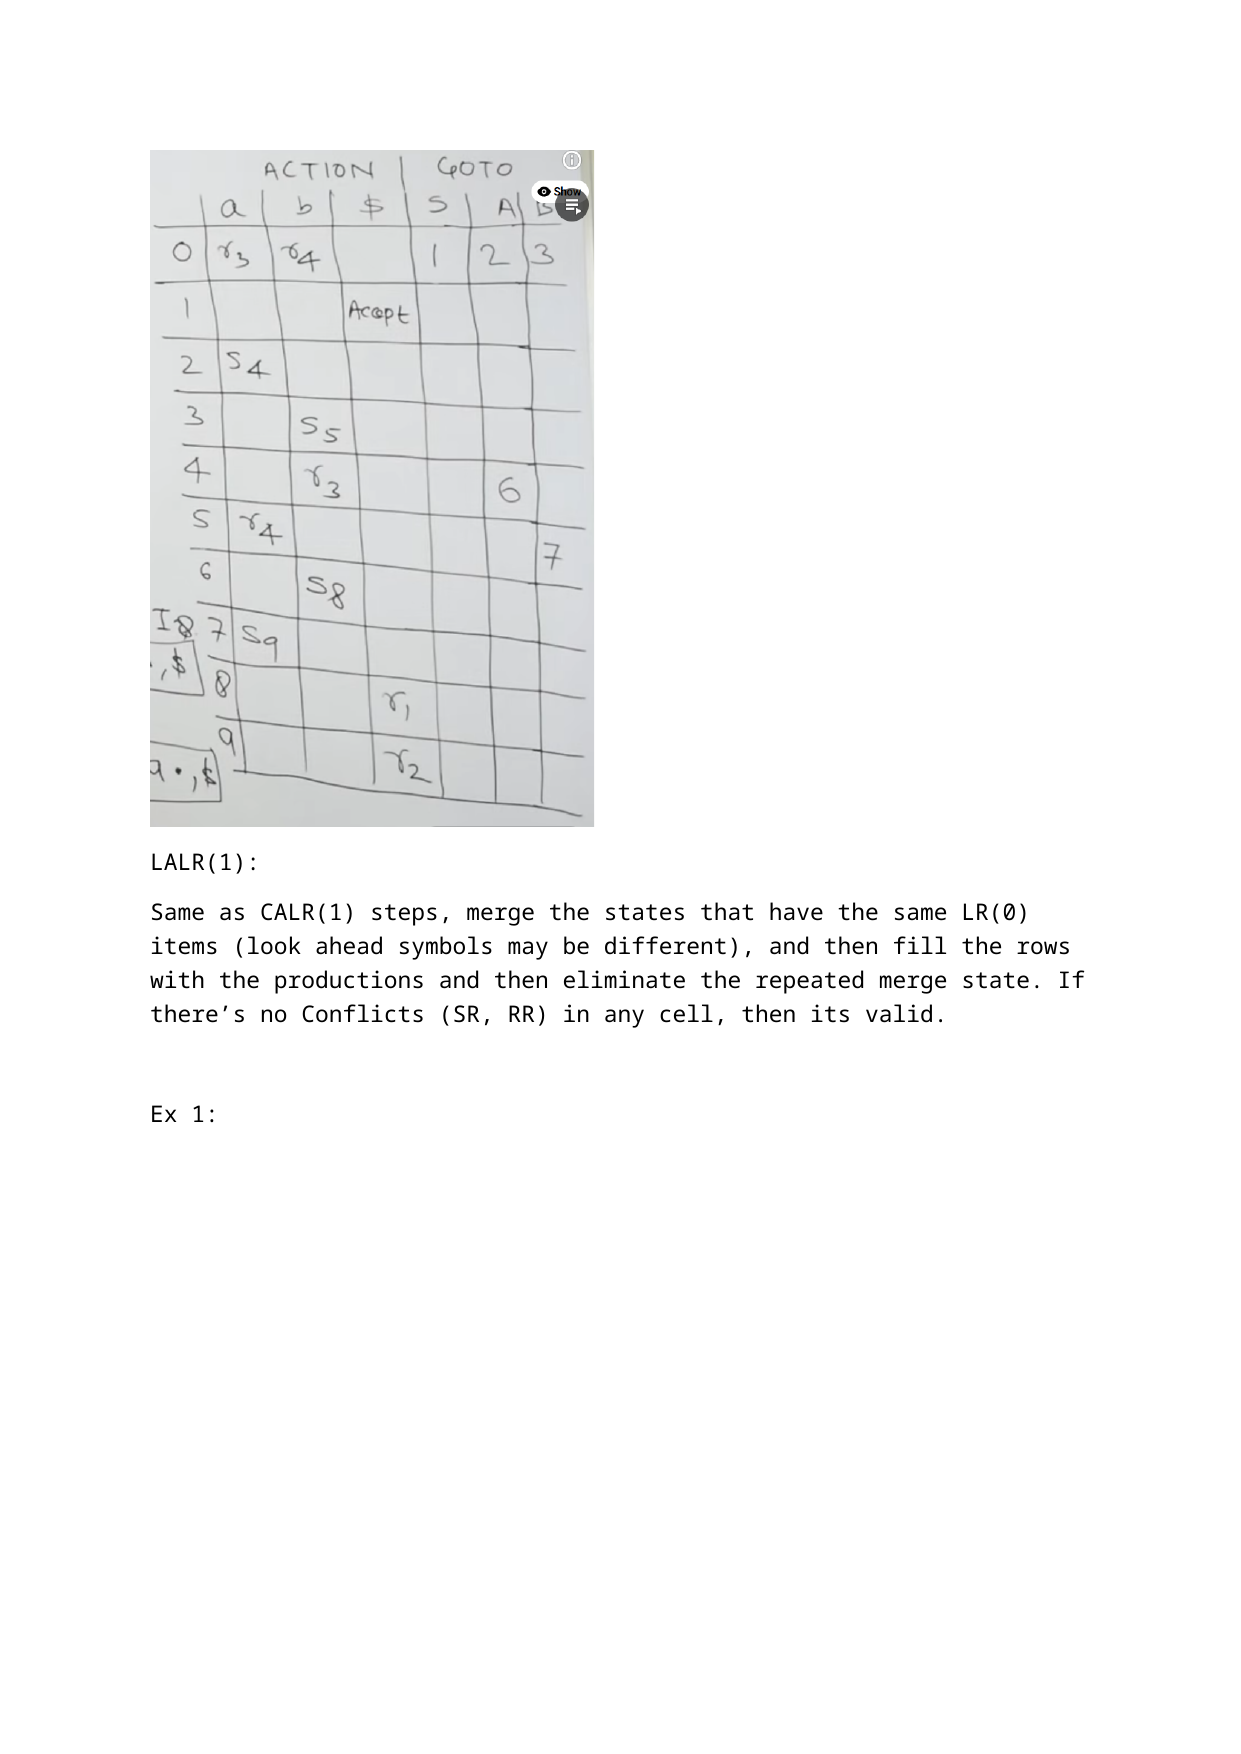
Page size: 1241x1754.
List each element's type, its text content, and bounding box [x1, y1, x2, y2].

text LALR(1): [150, 846, 1090, 877]
text Same as CALR(1) steps, merge the states that have the same LR(0) items (look ahead symbols may be different), and then fill the rows with the productions and then eliminate the repeated merge state. If there’s no Conflicts (SR, RR) in any cell, then its valid. [150, 896, 1090, 1029]
text Ex 1: [150, 1098, 1090, 1130]
picture [150, 150, 595, 827]
